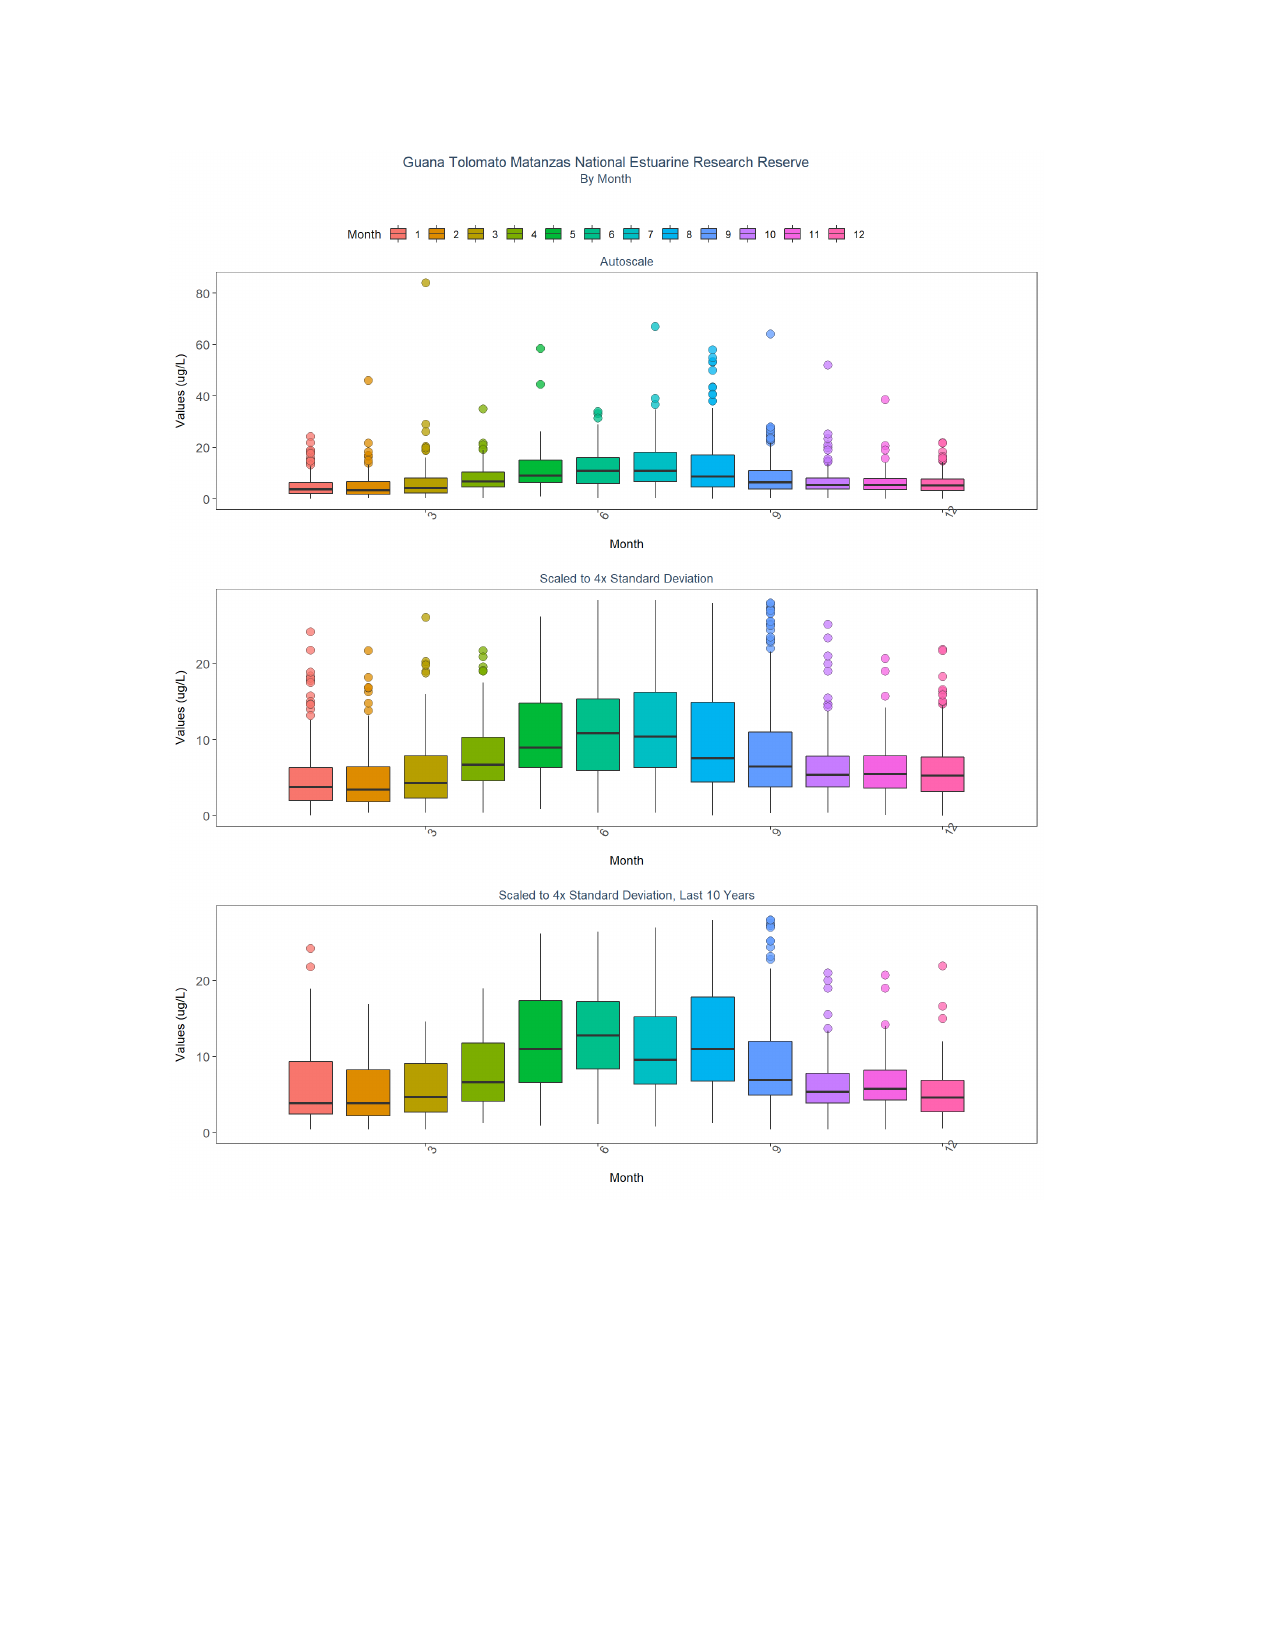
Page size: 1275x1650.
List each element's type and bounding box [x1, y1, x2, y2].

picture [168, 150, 1044, 1200]
